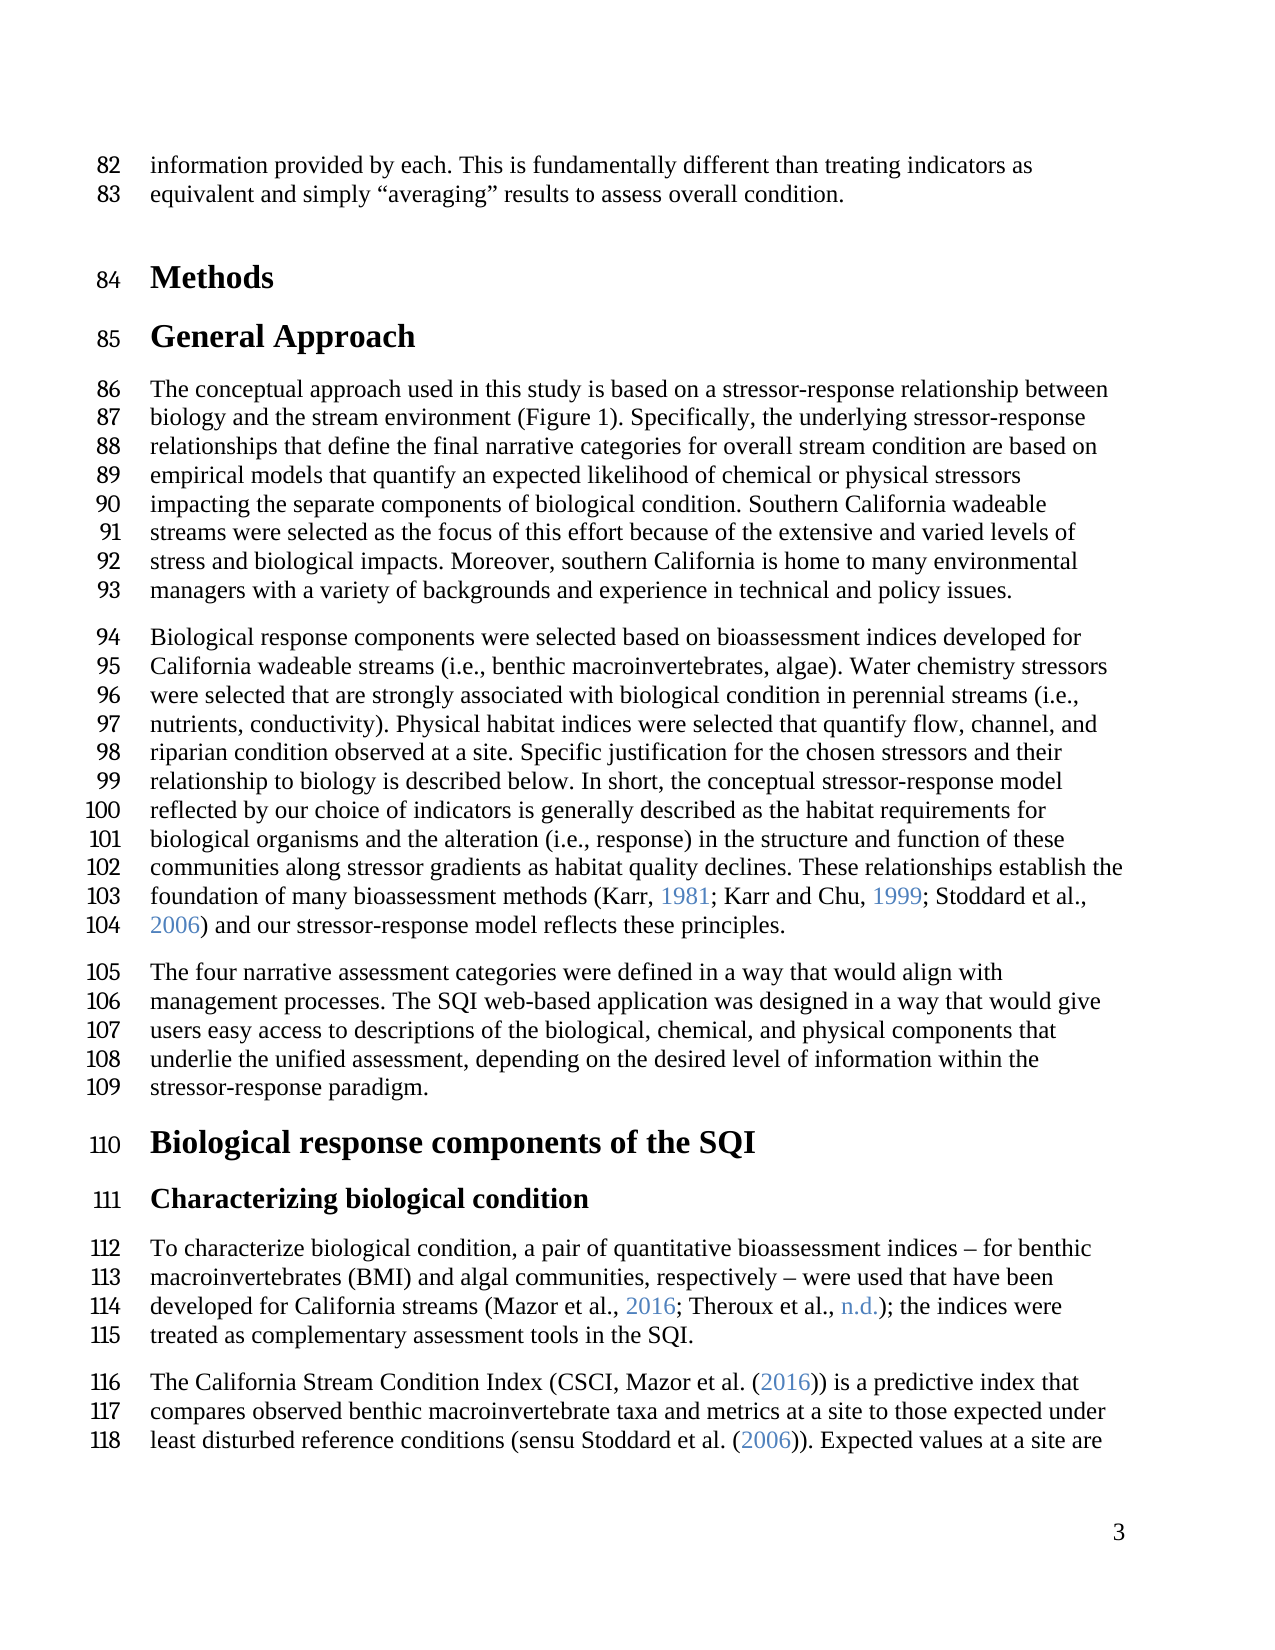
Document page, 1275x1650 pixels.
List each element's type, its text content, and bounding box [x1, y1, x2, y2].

subtitle Methods [150, 257, 1125, 296]
subtitle Biological response components of the SQI [150, 1122, 1125, 1160]
text To characterize biological condition, a pair of quantitative bioassessment indices – for benthic macroinvertebrates (BMI) and algal communities, respectively – were used that have been developed for California streams (Mazor et al., 2016; Theroux et al., n.d.); the indices were treated as complementary assessment tools in the SQI. [150, 1233, 1125, 1348]
subtitle Characterizing biological condition [150, 1181, 1125, 1215]
subtitle General Approach [150, 317, 1125, 355]
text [150, 1367, 1125, 1453]
text The four narrative assessment categories were defined in a way that would align with management processes. The SQI web-based application was designed in a way that would give users easy access to descriptions of the biological, chemical, and physical components that underlie the unified assessment, depending on the desired level of information within the stressor-response paradigm. [150, 957, 1125, 1101]
text Biological response components were selected based on bioassessment indices developed for California wadeable streams (i.e., benthic macroinvertebrates, algae). Water chemistry stressors were selected that are strongly associated with biological condition in perennial streams (i.e., nutrients, conductivity). Physical habitat indices were selected that quantify flow, channel, and riparian condition observed at a site. Specific justification for the chosen stressors and their relationship to biology is described below. In short, the conceptual stressor-response model reflected by our choice of indicators is generally described as the habitat requirements for biological organisms and the alteration (i.e., response) in the structure and function of these communities along stressor gradients as habitat quality declines. These relationships establish the foundation of many bioassessment methods (Karr, 1981; Karr and Chu, 1999; Stoddard et al., 2006) and our stressor-response model reflects these principles. [150, 622, 1125, 939]
text The conceptual approach used in this study is based on a stressor-response relationship between biology and the stream environment (Figure 1). Specifically, the underlying stressor-response relationships that define the final narrative categories for overall stream condition are based on empirical models that quantify an expected likelihood of chemical or physical stressors impacting the separate components of biological condition. Southern California wadeable streams were selected as the focus of this effort because of the extensive and varied levels of stress and biological impacts. Moreover, southern California is home to many environmental managers with a variety of backgrounds and experience in technical and policy issues. [150, 374, 1125, 604]
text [150, 150, 1125, 207]
